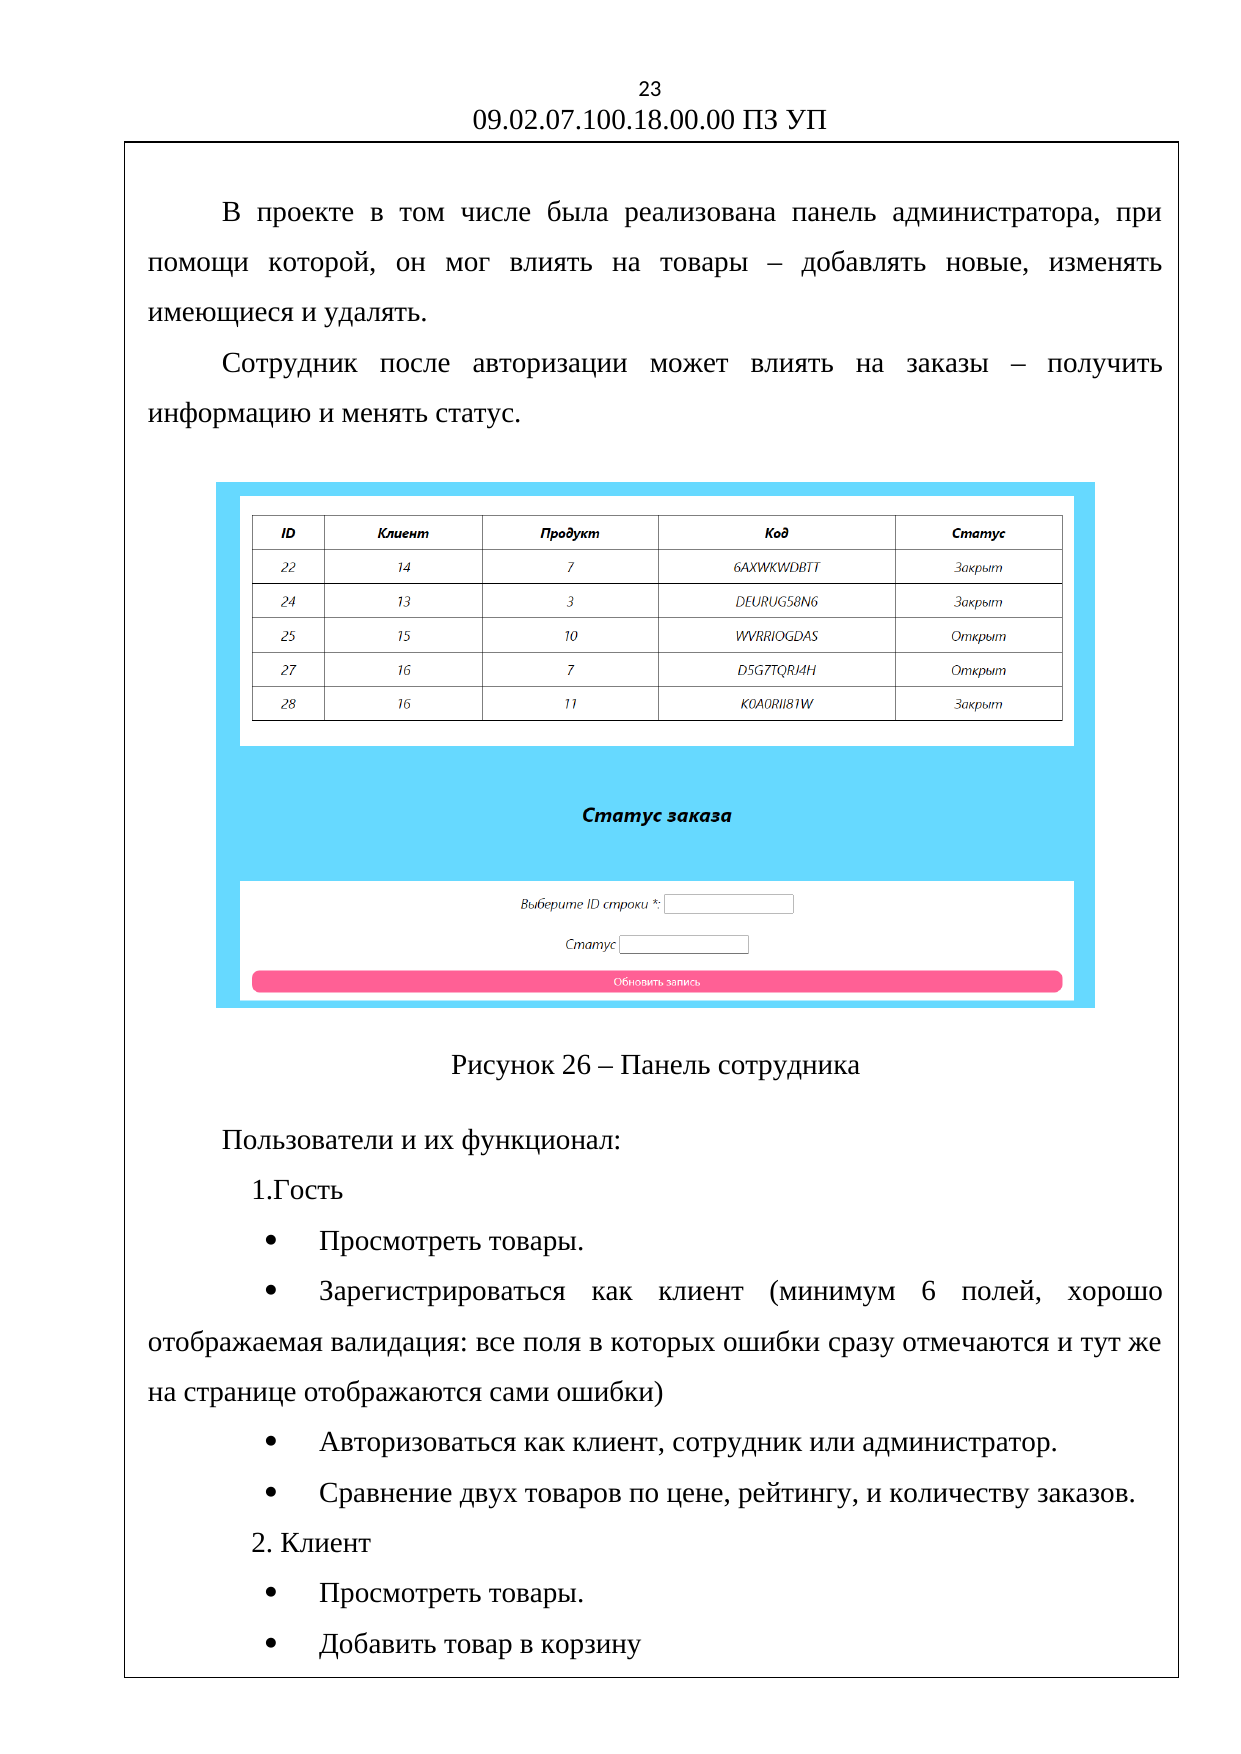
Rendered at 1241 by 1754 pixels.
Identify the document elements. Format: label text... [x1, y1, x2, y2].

list 1.Гость [148, 1172, 1163, 1206]
list Зарегистрироваться как клиент (минимум 6 полей, хорошо отображаемая валидация: все поля в которых ошибки сразу отмечаются и тут же на странице отображаются сами ошибки) [148, 1273, 1163, 1407]
list Авторизоваться как клиент, сотрудник или администратор. [148, 1424, 1163, 1458]
picture [216, 482, 1095, 1008]
list Пользователи и их функционал: [148, 1122, 1163, 1156]
list Просмотреть товары. [148, 1223, 1163, 1256]
text Рисунок 26 – Панель сотрудника [148, 1047, 1163, 1080]
text Сотрудник после авторизации может влиять на заказы – получить информацию и менять статус. [148, 345, 1163, 428]
list Добавить товар в корзину [148, 1626, 1163, 1659]
list Сравнение двух товаров по цене, рейтингу, и количеству заказов. [148, 1475, 1163, 1508]
list 2. Клиент [148, 1525, 1163, 1559]
list Просмотреть товары. [148, 1575, 1163, 1609]
text В проекте в том числе была реализована панель администратора, при помощи которой, он мог влиять на товары – добавлять новые, изменять имеющиеся и удалять. [148, 194, 1163, 328]
